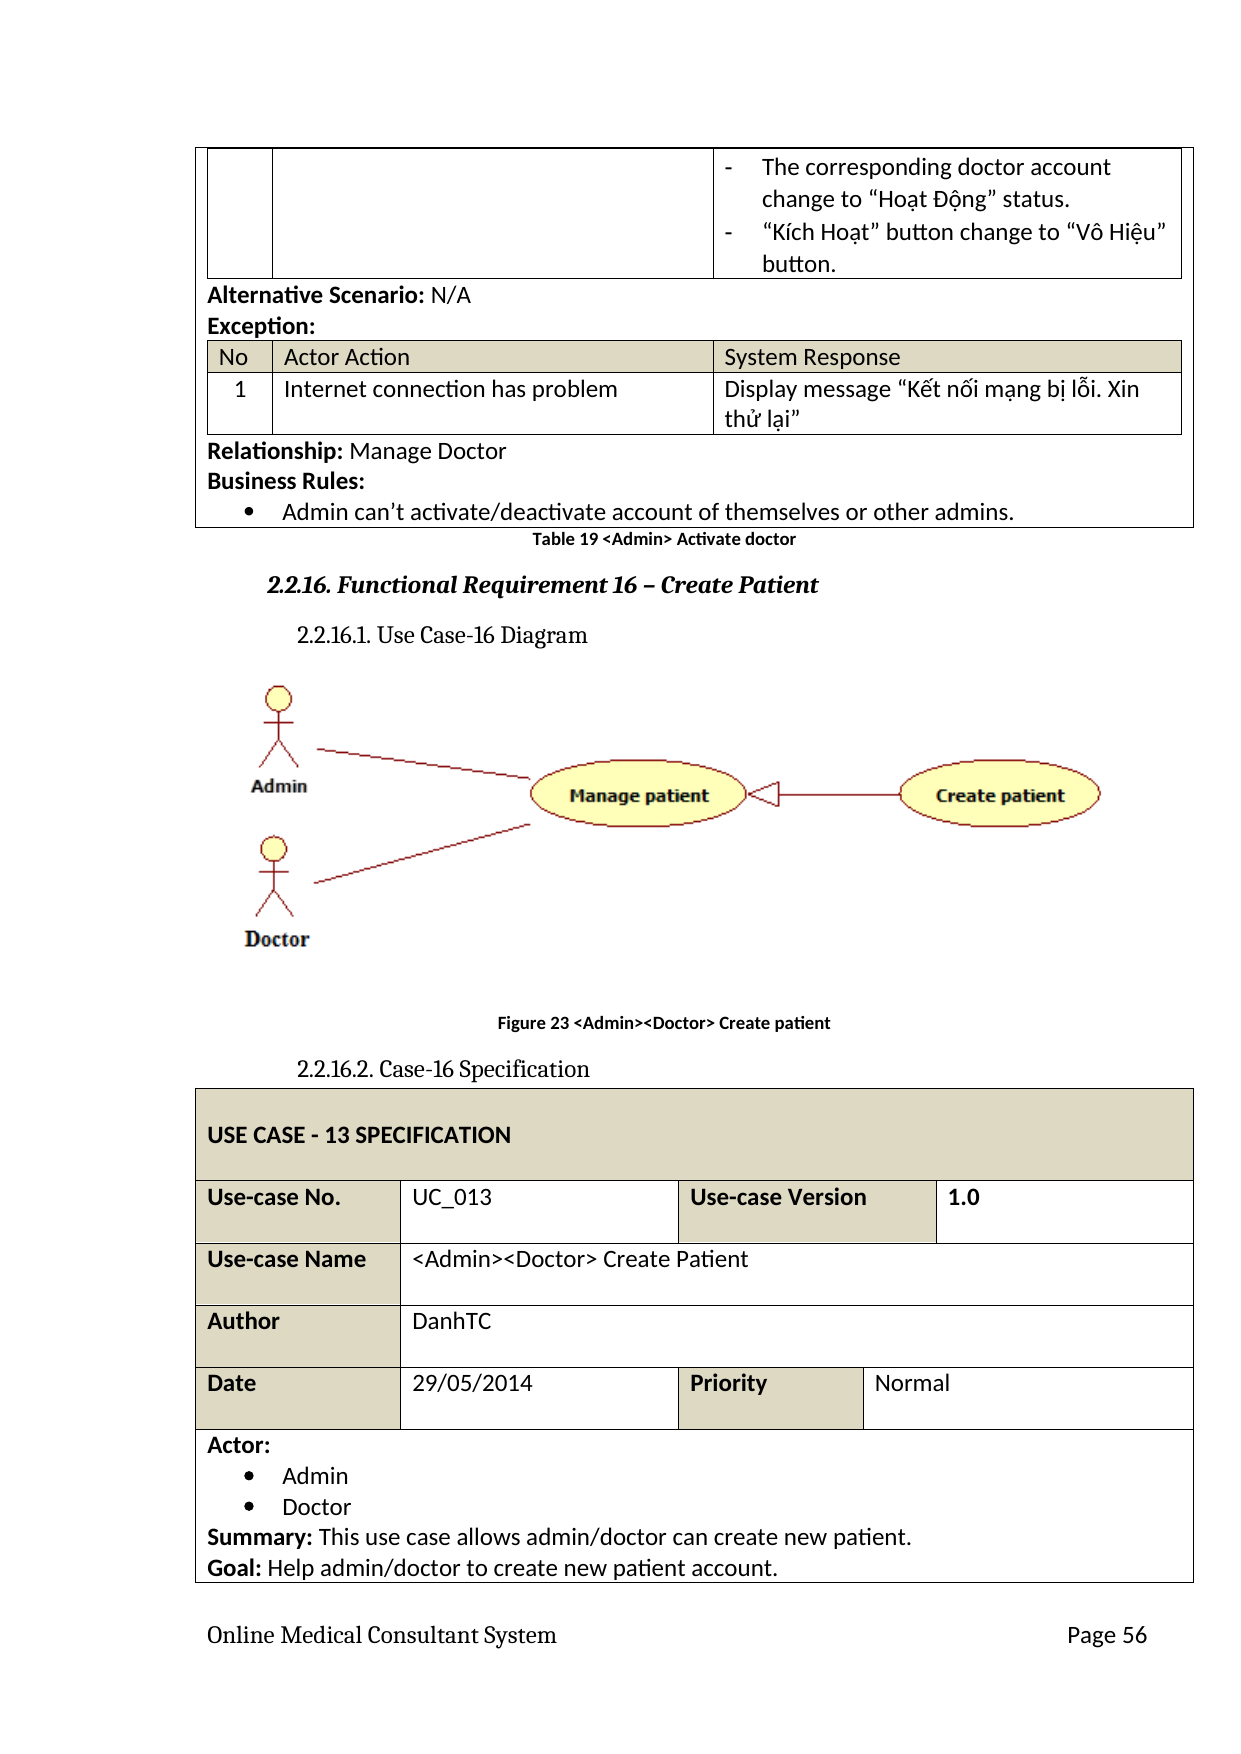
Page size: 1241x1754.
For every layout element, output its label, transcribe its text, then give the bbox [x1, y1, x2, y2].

table_cell Use-case No. [196, 1181, 400, 1242]
subtitle Functional Requirement 16 – Create Patient [267, 571, 1122, 600]
table_cell Priority [679, 1368, 863, 1429]
table_cell Use-case Version [679, 1181, 936, 1242]
table_cell Date [196, 1368, 400, 1429]
table_cell 29/05/2014 [401, 1368, 678, 1429]
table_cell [196, 1430, 1193, 1582]
table_cell Author [196, 1306, 400, 1367]
table_cell DanhTC [401, 1306, 1193, 1367]
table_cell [196, 148, 1193, 527]
table_cell Normal [864, 1368, 1193, 1429]
subtitle Use Case-16 Diagram [282, 621, 1122, 650]
table_header USE CASE - 13 SPECIFICATION [196, 1089, 1193, 1180]
text Table 19 <Admin> Activate doctor [207, 528, 1122, 551]
text Figure 23 <Admin><Doctor> Create patient [207, 1011, 1122, 1034]
table_cell Use-case Name [196, 1244, 400, 1304]
table_cell <Admin><Doctor> Create Patient [401, 1244, 1193, 1304]
table_cell UC_013 [401, 1181, 678, 1242]
picture [207, 653, 1134, 986]
subtitle Case-16 Specification [282, 1055, 1122, 1083]
table_cell 1.0 [937, 1181, 1193, 1242]
